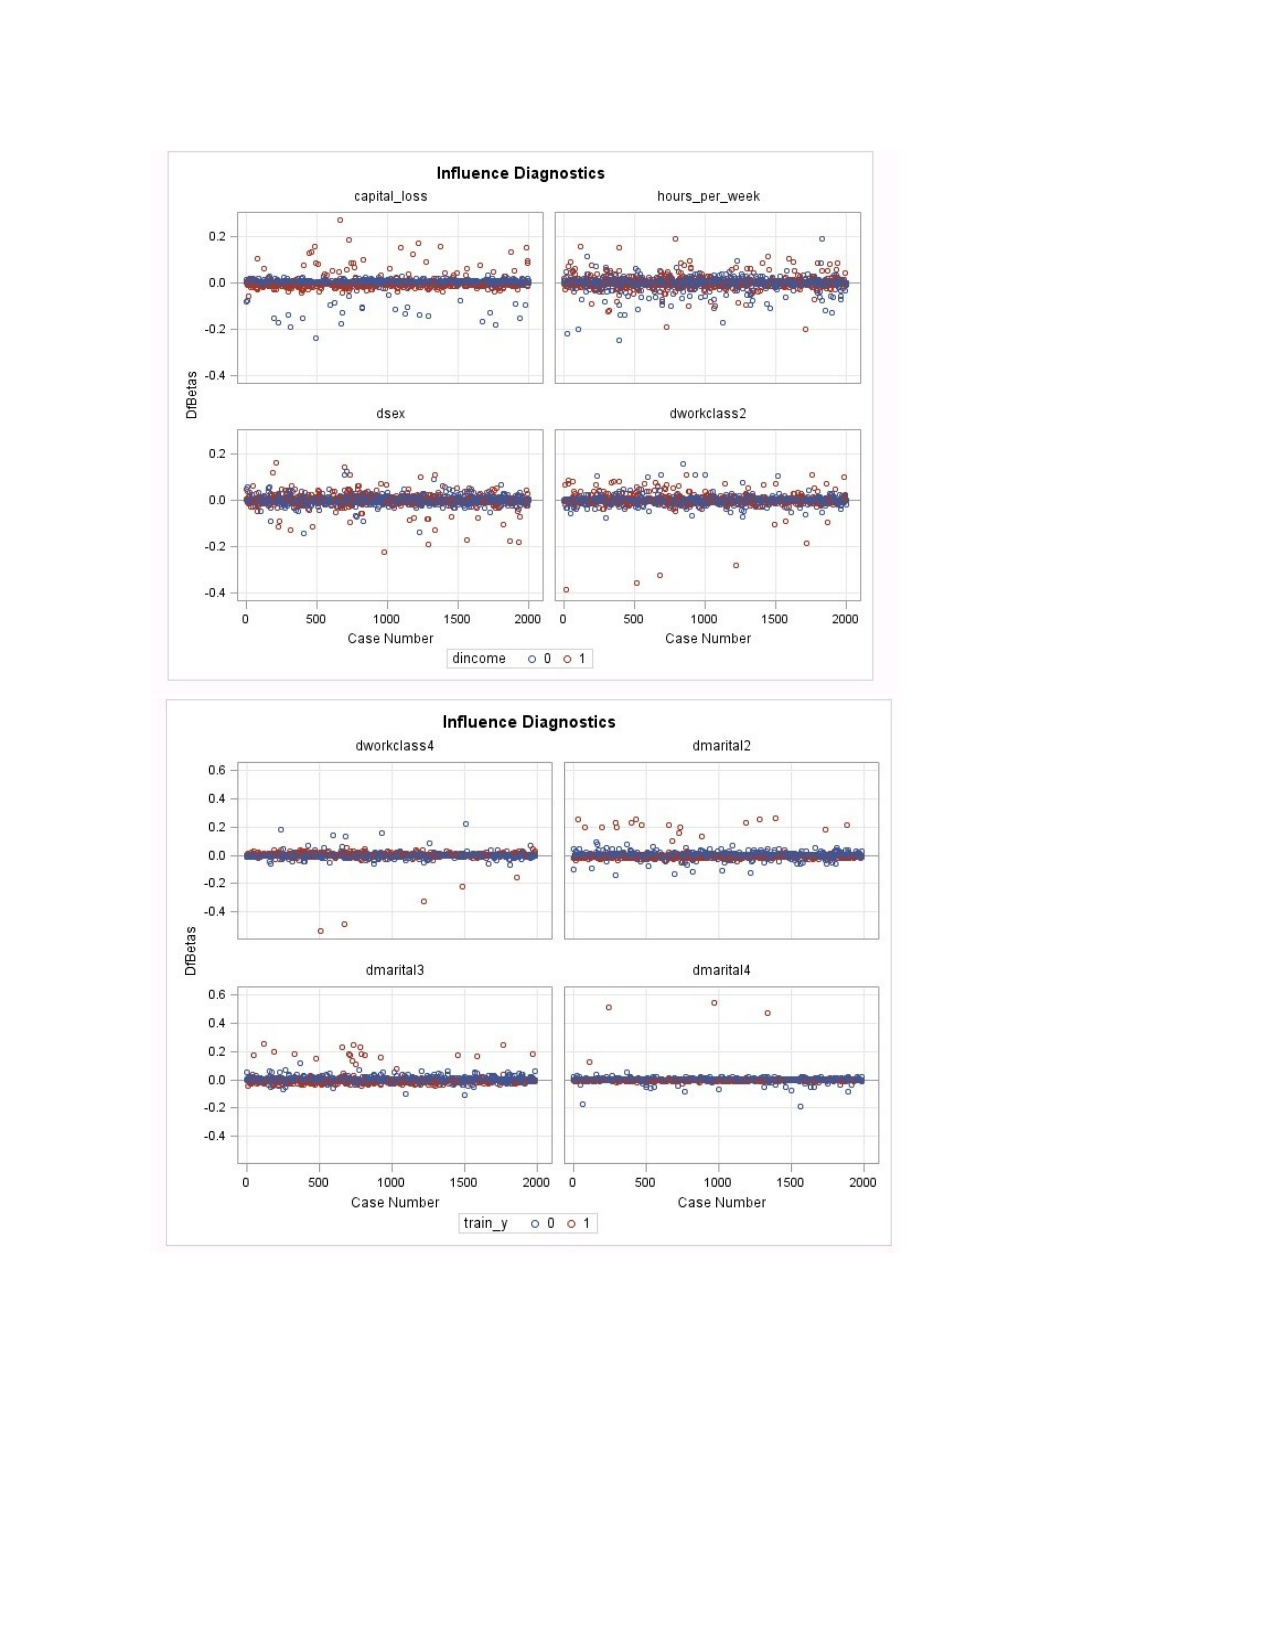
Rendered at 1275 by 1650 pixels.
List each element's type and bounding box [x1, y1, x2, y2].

picture [150, 150, 901, 694]
picture [150, 698, 901, 1253]
